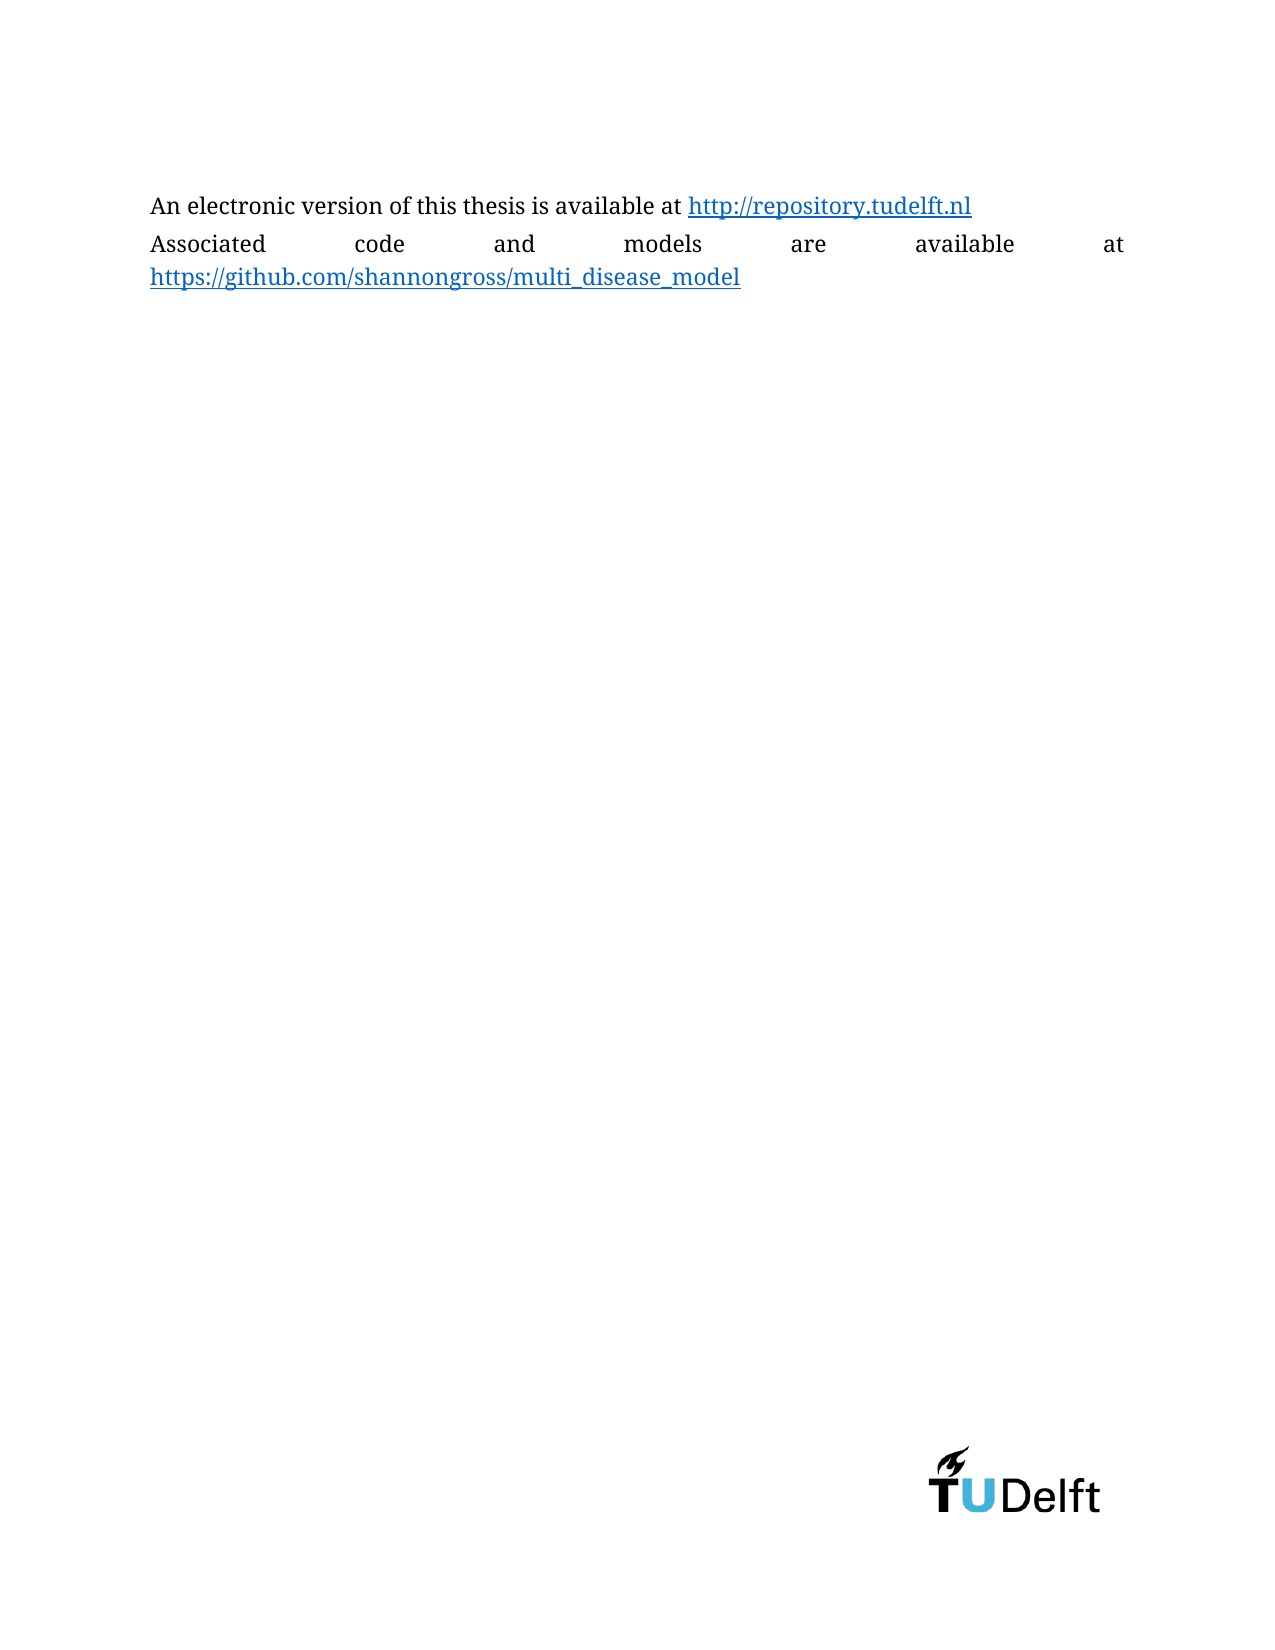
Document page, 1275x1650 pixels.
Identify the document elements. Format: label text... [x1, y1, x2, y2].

text Associated code and models are available at https://github.com/shannongross/multi_disease_model [150, 259, 1125, 292]
picture [912, 1429, 1125, 1537]
text An electronic version of this thesis is available at http://repository.tudelft.nl [150, 190, 1125, 221]
